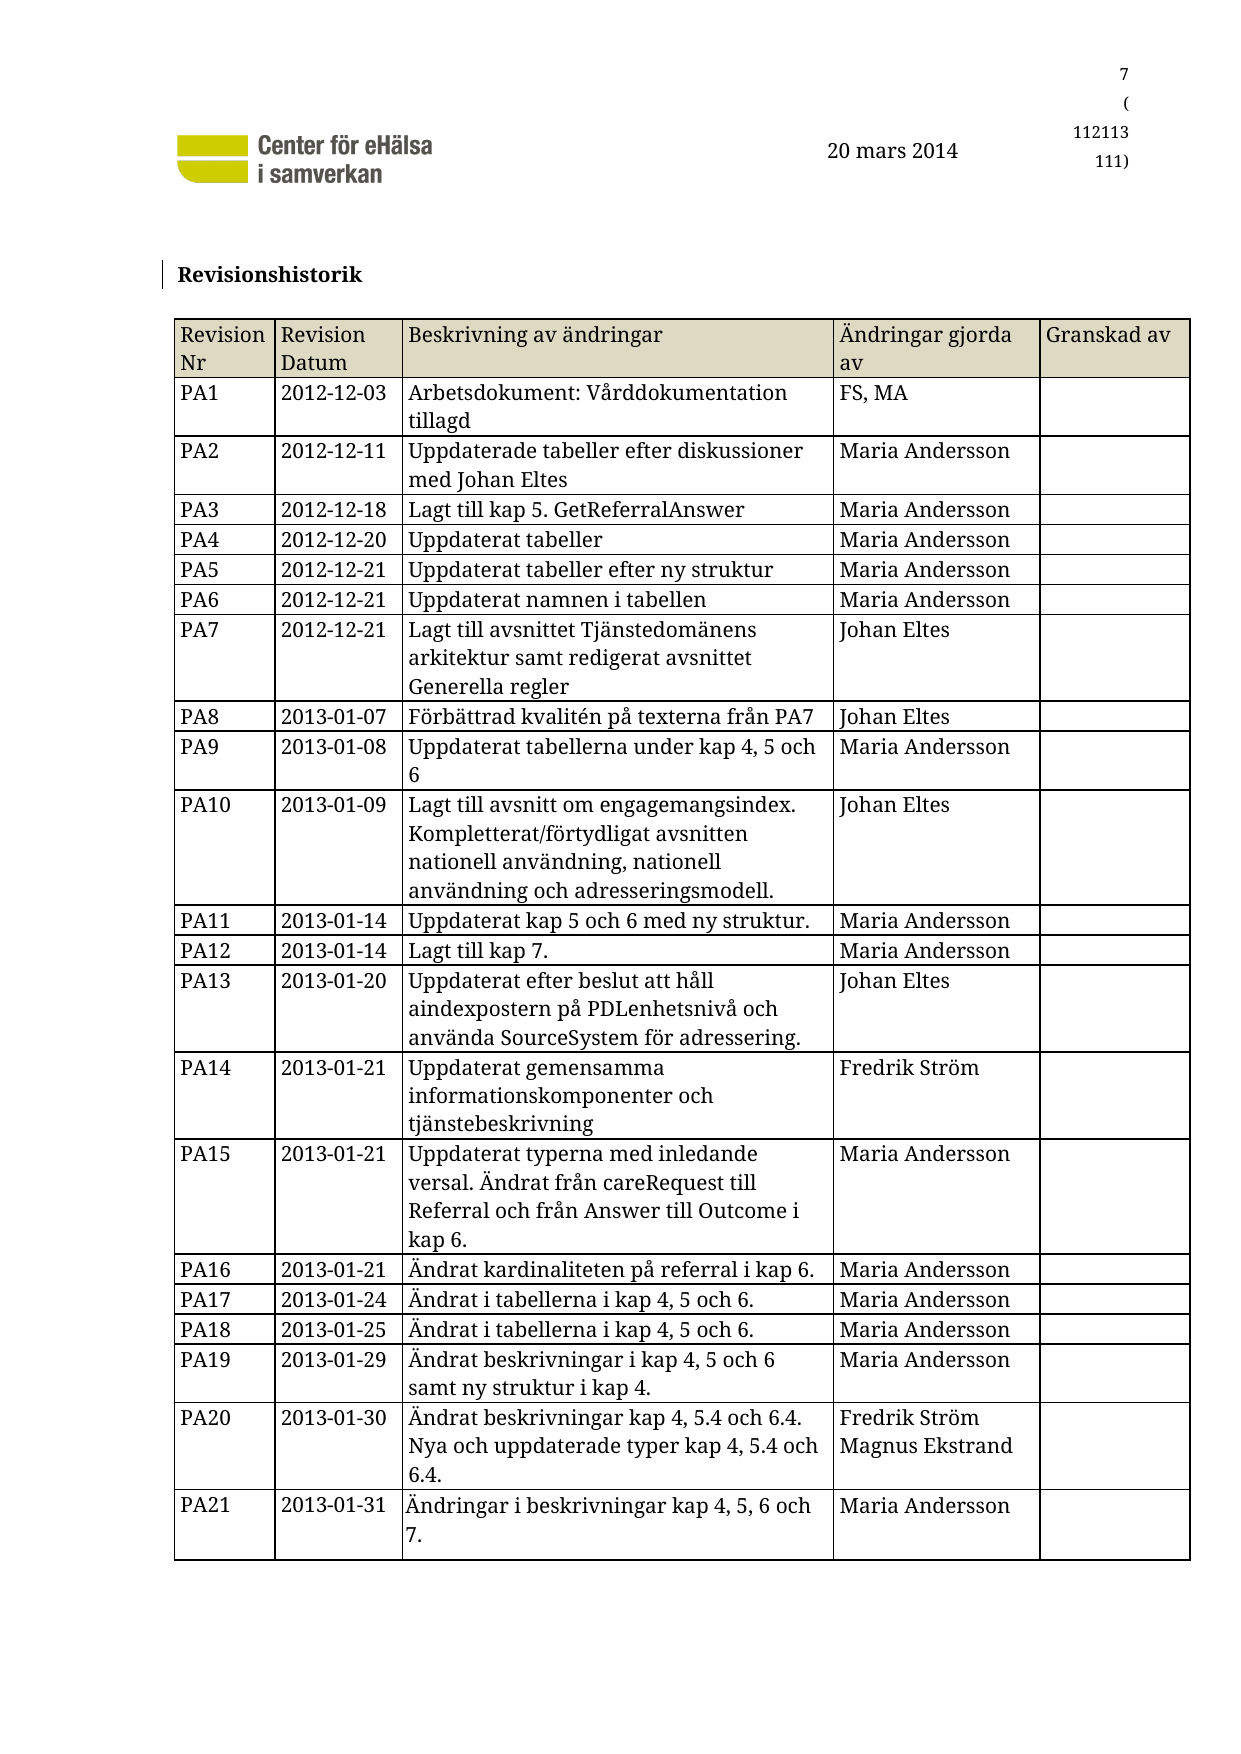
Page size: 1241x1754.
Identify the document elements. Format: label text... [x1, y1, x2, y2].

table_cell PA19 [175, 1345, 274, 1402]
table_cell PA6 [175, 585, 274, 613]
table_cell [1041, 378, 1189, 435]
table_cell 2013-01-14 [276, 936, 402, 964]
table_cell [1041, 906, 1189, 934]
table_cell Johan Eltes [834, 702, 1039, 730]
table_cell Maria Andersson [834, 732, 1039, 789]
table_cell 2012-12-21 [276, 555, 402, 583]
table_cell PA9 [175, 732, 274, 789]
table_cell 2013-01-07 [276, 702, 402, 730]
table_cell 2012-12-20 [276, 525, 402, 553]
table_header Beskrivning av ändringar [403, 320, 833, 377]
table_cell 2013-01-30 [276, 1403, 402, 1488]
table_cell 2013-01-14 [276, 906, 402, 934]
table_cell Ändrat beskrivningar i kap 4, 5 och 6 samt ny struktur i kap 4. [403, 1345, 833, 1402]
table_header Granskad av [1041, 320, 1189, 377]
table_header Revision Nr [175, 320, 274, 377]
table_cell [1041, 1053, 1189, 1138]
table_cell Förbättrad kvalitén på texterna från PA7 [403, 702, 833, 730]
table_cell PA1 [175, 378, 274, 435]
table_cell Uppdaterat gemensamma informationskomponenter och tjänstebeskrivning [403, 1053, 833, 1138]
table_cell Maria Andersson [834, 1140, 1039, 1253]
table_cell FS, MA [834, 378, 1039, 435]
table_cell Ändrat i tabellerna i kap 4, 5 och 6. [403, 1285, 833, 1313]
table_cell Ändrat i tabellerna i kap 4, 5 och 6. [403, 1315, 833, 1343]
table_cell [1041, 1403, 1189, 1488]
table_cell Maria Andersson [834, 1345, 1039, 1402]
table_cell Johan Eltes [834, 966, 1039, 1051]
table_cell Fredrik Ström Magnus Ekstrand [834, 1403, 1039, 1488]
table_cell [1041, 1285, 1189, 1313]
table_cell Maria Andersson [834, 525, 1039, 553]
table_cell PA20 [175, 1403, 274, 1488]
table_cell Johan Eltes [834, 791, 1039, 904]
table_cell 2013-01-08 [276, 732, 402, 789]
table_cell PA3 [175, 495, 274, 523]
table_cell Lagt till kap 7. [403, 936, 833, 964]
table_cell Maria Andersson [834, 555, 1039, 583]
table_cell PA13 [175, 966, 274, 1051]
table_cell PA8 [175, 702, 274, 730]
table_cell PA7 [175, 615, 274, 700]
table_cell Uppdaterat typerna med inledande versal. Ändrat från careRequest till Referral och från Answer till Outcome i kap 6. [403, 1140, 833, 1253]
table_cell [1041, 791, 1189, 904]
table_cell Ändringar i beskrivningar kap 4, 5, 6 och 7. [403, 1490, 833, 1559]
table_cell Uppdaterat efter beslut att håll aindexpostern på PDLenhetsnivå och använda SourceSystem för adressering. [403, 966, 833, 1051]
table_cell [1041, 585, 1189, 613]
table_cell 2012-12-03 [276, 378, 402, 435]
table_cell 2013-01-29 [276, 1345, 402, 1402]
table_cell PA18 [175, 1315, 274, 1343]
text Revisionshistorik [177, 260, 1081, 289]
table_cell Lagt till avsnittet Tjänstedomänens arkitektur samt redigerat avsnittet Generella regler [403, 615, 833, 700]
table_header Revision Datum [276, 320, 402, 377]
table_cell [1041, 1315, 1189, 1343]
table_cell Ändrat beskrivningar kap 4, 5.4 och 6.4. Nya och uppdaterade typer kap 4, 5.4 och 6.4. [403, 1403, 833, 1488]
table_cell PA12 [175, 936, 274, 964]
table_cell PA14 [175, 1053, 274, 1138]
table_cell 2013-01-24 [276, 1285, 402, 1313]
table_cell Uppdaterat tabeller [403, 525, 833, 553]
table_cell Uppdaterade tabeller efter diskussioner med Johan Eltes [403, 437, 833, 493]
table_cell [1041, 966, 1189, 1051]
table_cell PA4 [175, 525, 274, 553]
table_cell [1041, 525, 1189, 553]
table_cell Maria Andersson [834, 1285, 1039, 1313]
table_cell [1041, 437, 1189, 493]
table_cell 2013-01-25 [276, 1315, 402, 1343]
table_cell Johan Eltes [834, 615, 1039, 700]
table_cell [1041, 1140, 1189, 1253]
table_cell Maria Andersson [834, 1315, 1039, 1343]
table_cell Uppdaterat tabellerna under kap 4, 5 och 6 [403, 732, 833, 789]
table_cell PA16 [175, 1255, 274, 1283]
table_cell [1041, 1255, 1189, 1283]
table_cell Uppdaterat tabeller efter ny struktur [403, 555, 833, 583]
table_cell [1041, 1490, 1189, 1559]
table_cell Maria Andersson [834, 437, 1039, 493]
table_cell Uppdaterat kap 5 och 6 med ny struktur. [403, 906, 833, 934]
table_cell 2013-01-21 [276, 1255, 402, 1283]
table_cell PA10 [175, 791, 274, 904]
table_cell Uppdaterat namnen i tabellen [403, 585, 833, 613]
table_cell Maria Andersson [834, 1490, 1039, 1559]
picture [177, 135, 432, 183]
table_cell [1041, 495, 1189, 523]
table_cell PA15 [175, 1140, 274, 1253]
table_cell Maria Andersson [834, 906, 1039, 934]
table_cell [1041, 555, 1189, 583]
table_cell [1041, 732, 1189, 789]
table_cell Fredrik Ström [834, 1053, 1039, 1138]
table_cell Maria Andersson [834, 1255, 1039, 1283]
table_cell [1041, 936, 1189, 964]
table_cell Lagt till avsnitt om engagemangsindex. Kompletterat/förtydligat avsnitten nationell användning, nationell användning och adresseringsmodell. [403, 791, 833, 904]
table_cell 2013-01-31 [276, 1490, 402, 1559]
table_cell PA21 [175, 1490, 274, 1559]
table_cell [1041, 615, 1189, 700]
table_cell 2013-01-21 [276, 1140, 402, 1253]
table_cell Ändrat kardinaliteten på referral i kap 6. [403, 1255, 833, 1283]
table_cell 2012-12-21 [276, 585, 402, 613]
table_cell 2012-12-18 [276, 495, 402, 523]
table_cell [1041, 1345, 1189, 1402]
table_cell 2013-01-09 [276, 791, 402, 904]
table_header Ändringar gjorda av [834, 320, 1039, 377]
table_cell 2013-01-21 [276, 1053, 402, 1138]
table_cell PA5 [175, 555, 274, 583]
table_cell 2012-12-21 [276, 615, 402, 700]
table_cell PA2 [175, 437, 274, 493]
table_cell Maria Andersson [834, 936, 1039, 964]
table_cell Arbetsdokument: Vårddokumentation tillagd [403, 378, 833, 435]
table_cell 2012-12-11 [276, 437, 402, 493]
table_cell Lagt till kap 5. GetReferralAnswer [403, 495, 833, 523]
table_cell 2013-01-20 [276, 966, 402, 1051]
table_cell Maria Andersson [834, 495, 1039, 523]
table_cell [1041, 702, 1189, 730]
table_cell PA17 [175, 1285, 274, 1313]
table_cell Maria Andersson [834, 585, 1039, 613]
table_cell PA11 [175, 906, 274, 934]
